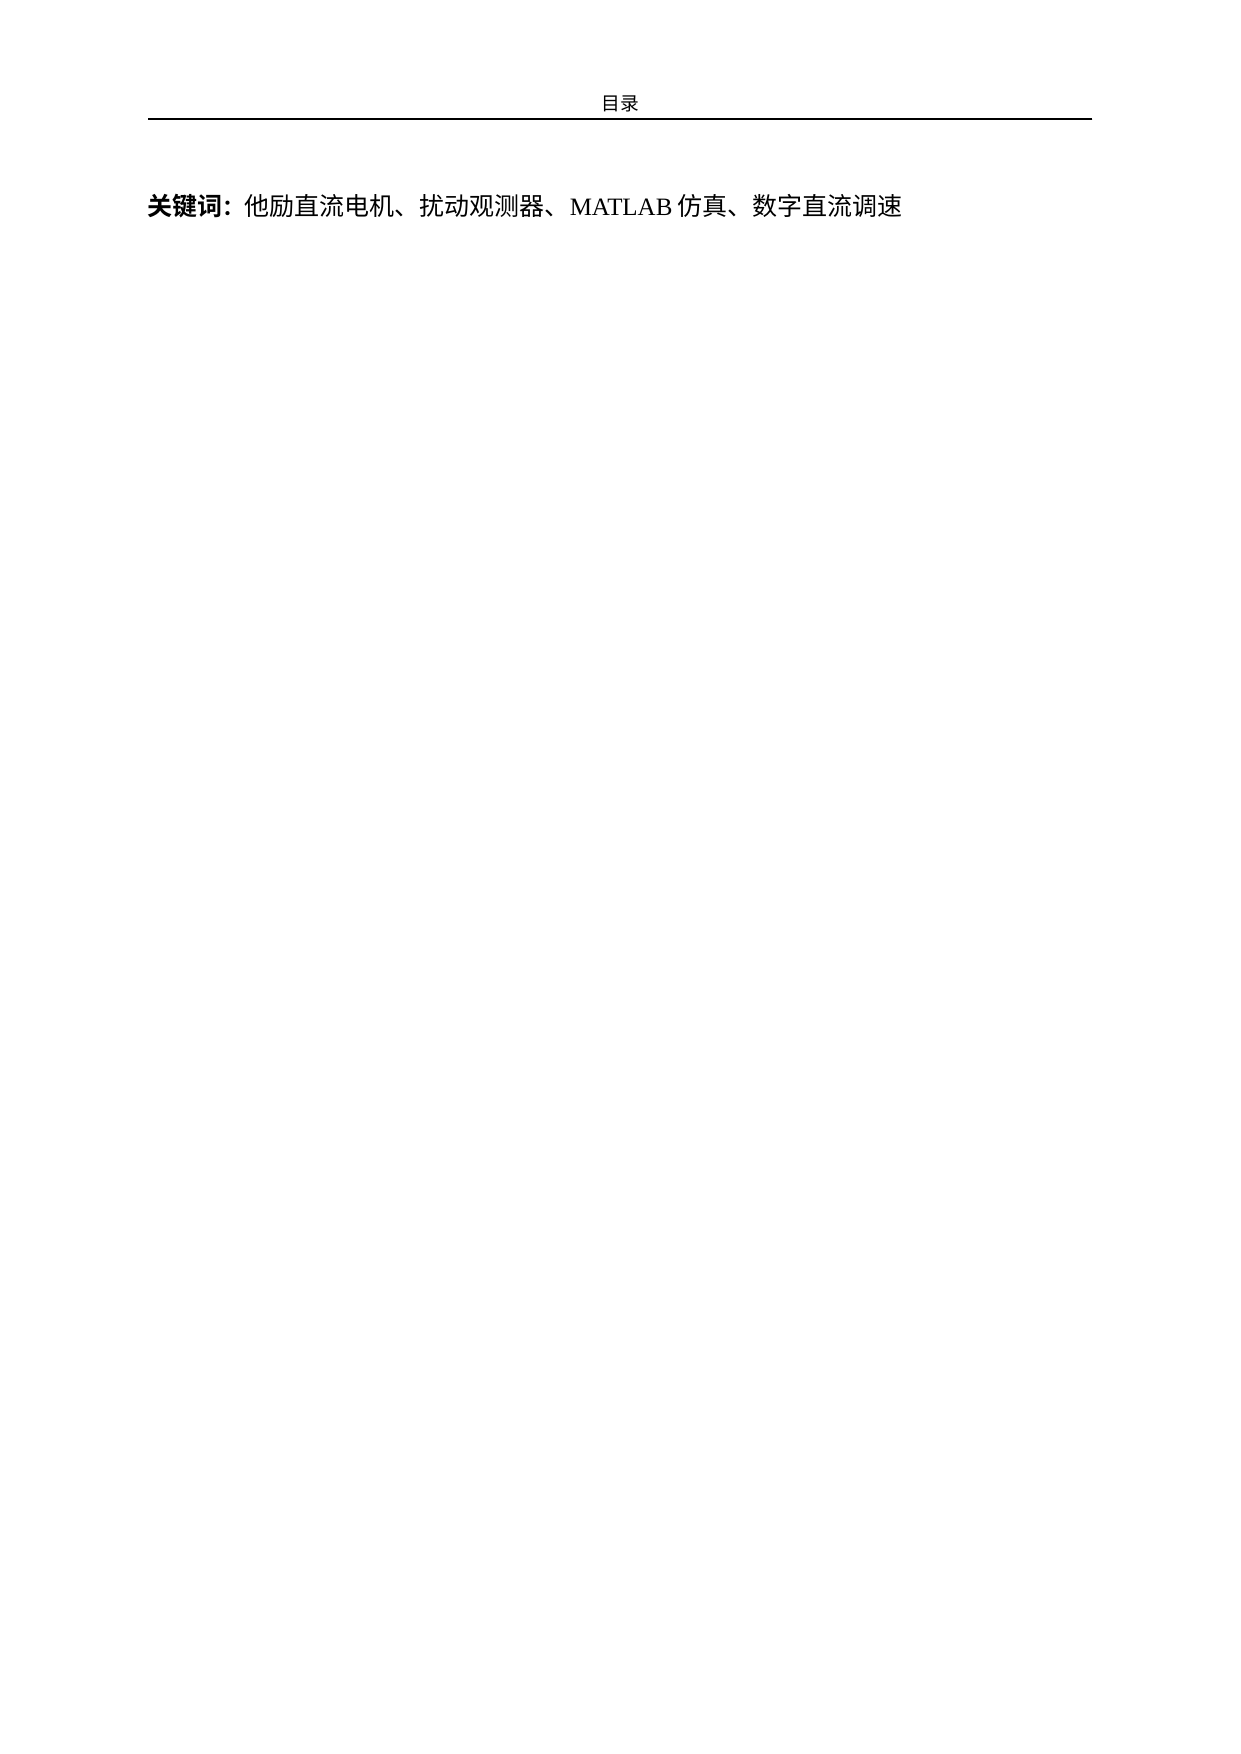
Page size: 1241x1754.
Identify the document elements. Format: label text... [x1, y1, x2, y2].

text 关键词：他励直流电机、扰动观测器、MATLAB仿真、数字直流调速 [148, 172, 1092, 237]
